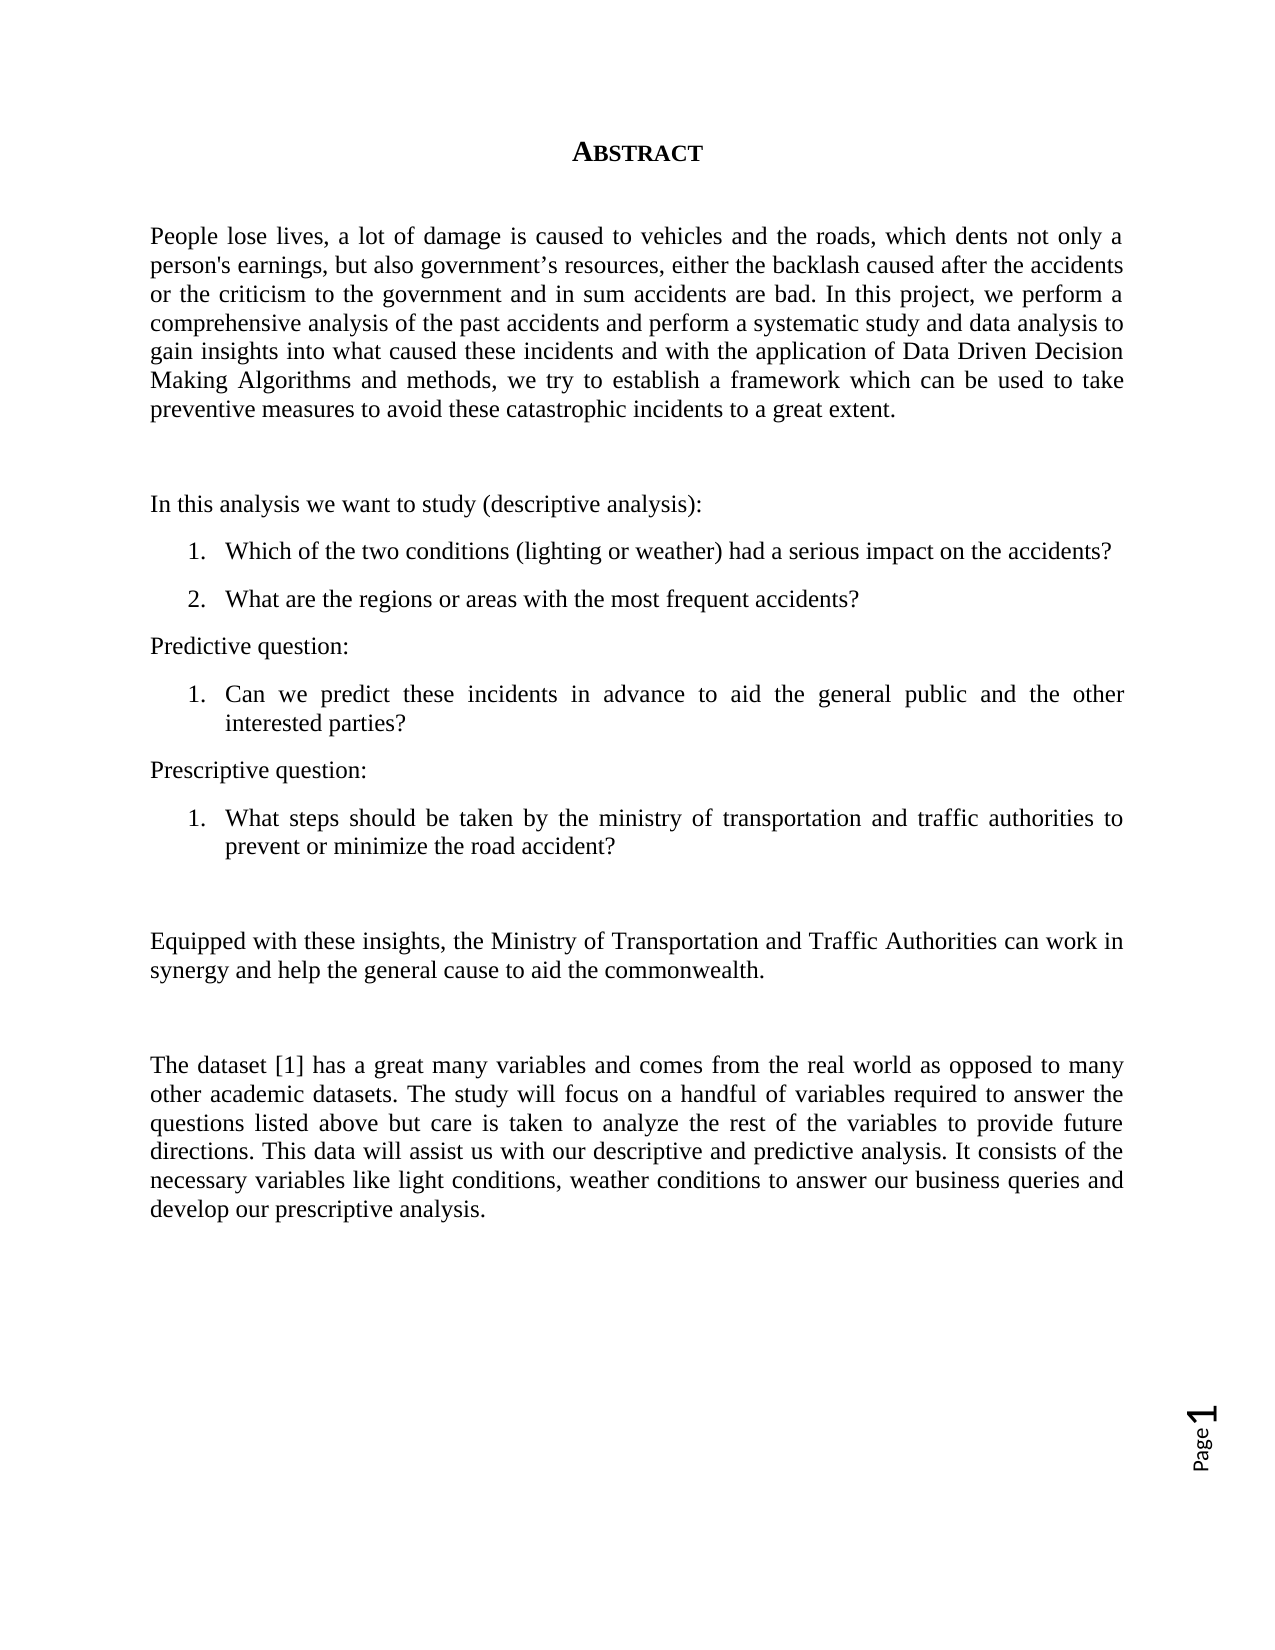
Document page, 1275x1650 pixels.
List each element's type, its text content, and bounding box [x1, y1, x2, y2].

text People lose lives, a lot of damage is caused to vehicles and the roads, which dents not only a person's earnings, but also government’s resources, either the backlash caused after the accidents or the criticism to the government and in sum accidents are bad. In this project, we perform a comprehensive analysis of the past accidents and perform a systematic study and data analysis to gain insights into what caused these incidents and with the application of Data Driven Decision Making Algorithms and methods, we try to establish a framework which can be used to take preventive measures to avoid these catastrophic incidents to a great extent. [150, 221, 1125, 423]
text In this analysis we want to study (descriptive analysis): [150, 489, 1125, 518]
text Predictive question: [150, 631, 1125, 660]
subtitle Abstract [150, 134, 1125, 168]
text The dataset [1] has a great many variables and comes from the real world as opposed to many other academic datasets. The study will focus on a handful of variables required to answer the questions listed above but care is taken to analyze the rest of the variables to provide future directions. This data will assist us with our descriptive and predictive analysis. It consists of the necessary variables like light conditions, weather conditions to answer our business queries and develop our prescriptive analysis. [150, 1050, 1125, 1223]
text Prescriptive question: [150, 755, 1125, 784]
list Can we predict these incidents in advance to aid the general public and the other interested parties? [187, 679, 1125, 736]
list What steps should be taken by the ministry of transportation and traffic authorities to prevent or minimize the road accident? [187, 803, 1125, 860]
text 2. What are the regions or areas with the most frequent accidents? [150, 584, 1125, 613]
text Equipped with these insights, the Ministry of Transportation and Traffic Authorities can work in synergy and help the general cause to aid the commonwealth. [150, 926, 1125, 984]
text 1. Which of the two conditions (lighting or weather) had a serious impact on the accidents? [150, 536, 1125, 565]
